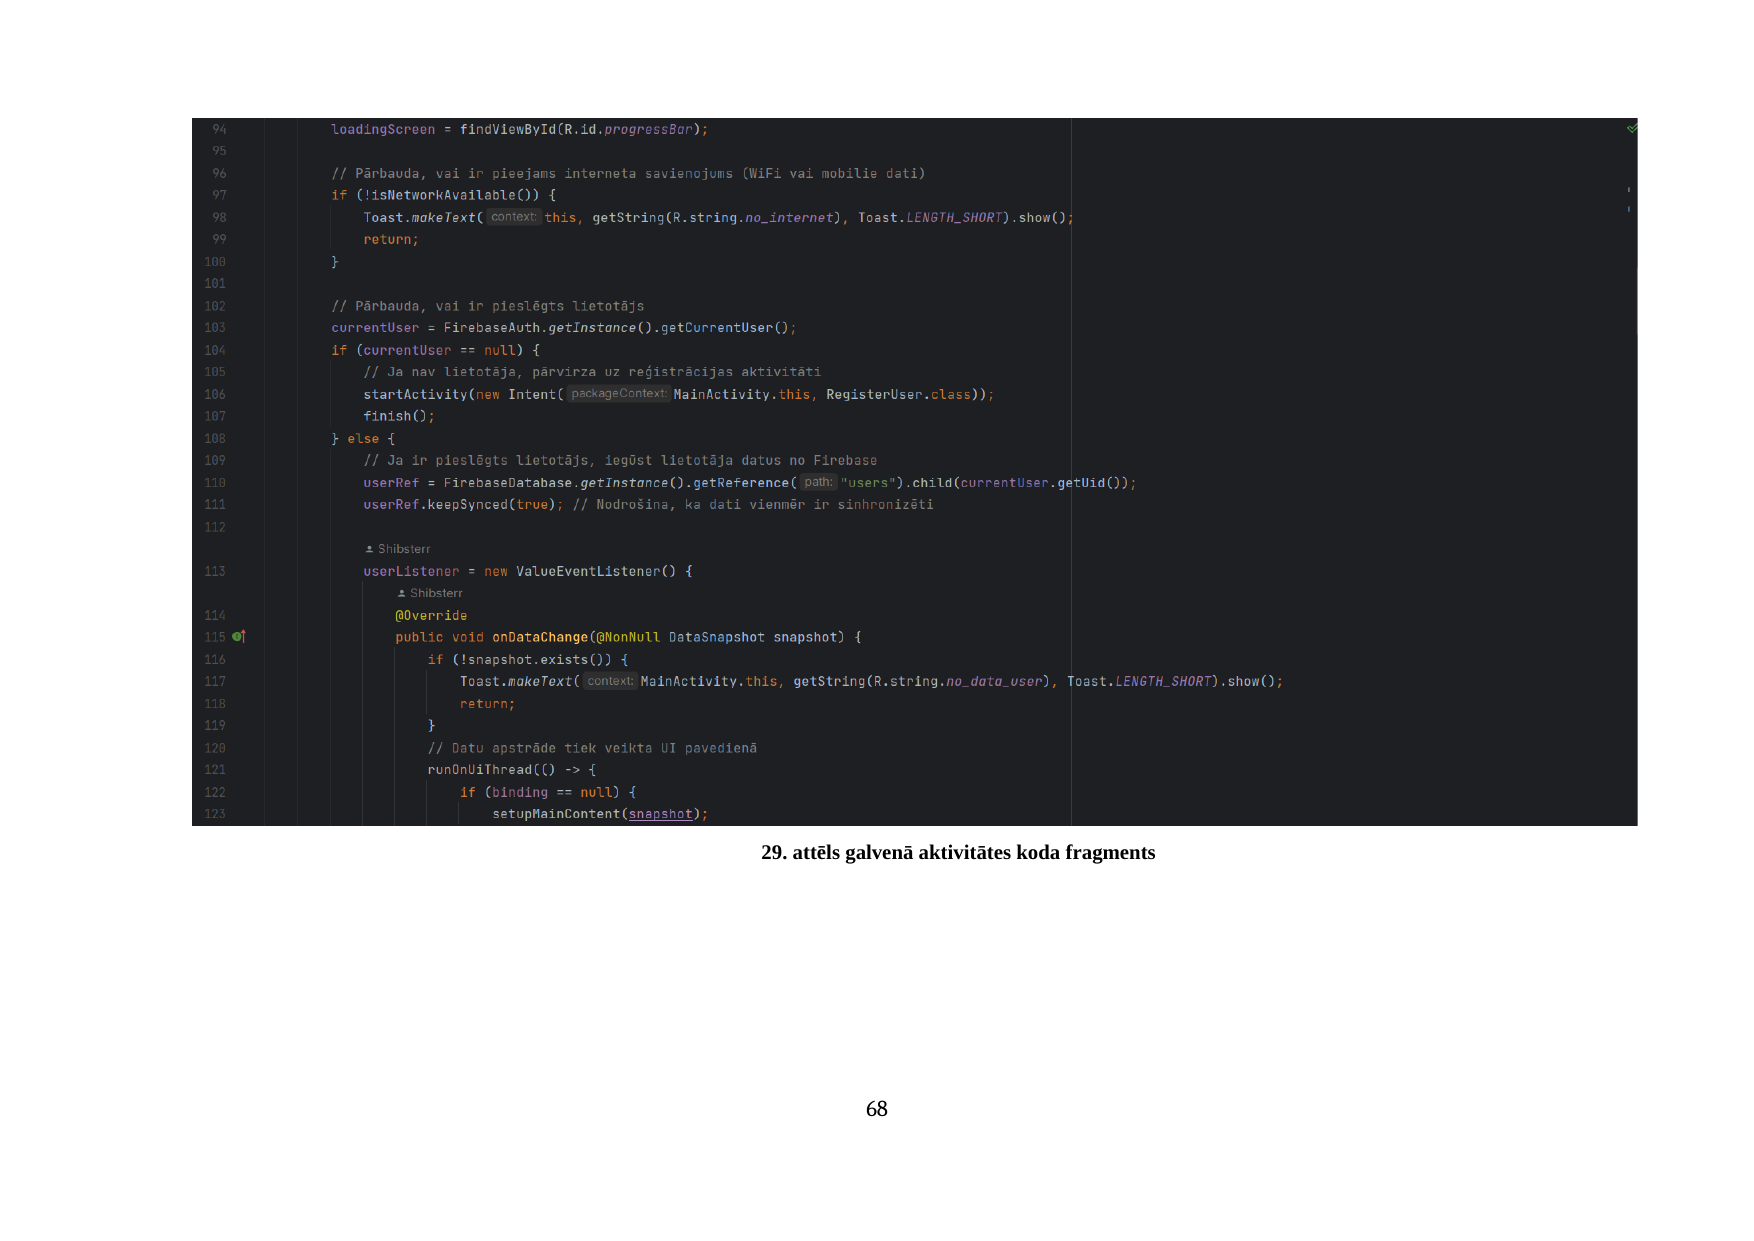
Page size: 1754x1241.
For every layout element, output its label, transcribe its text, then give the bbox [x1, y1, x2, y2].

text 29. attēls galvenā aktivitātes koda fragments [193, 840, 1635, 864]
picture [192, 118, 1638, 826]
